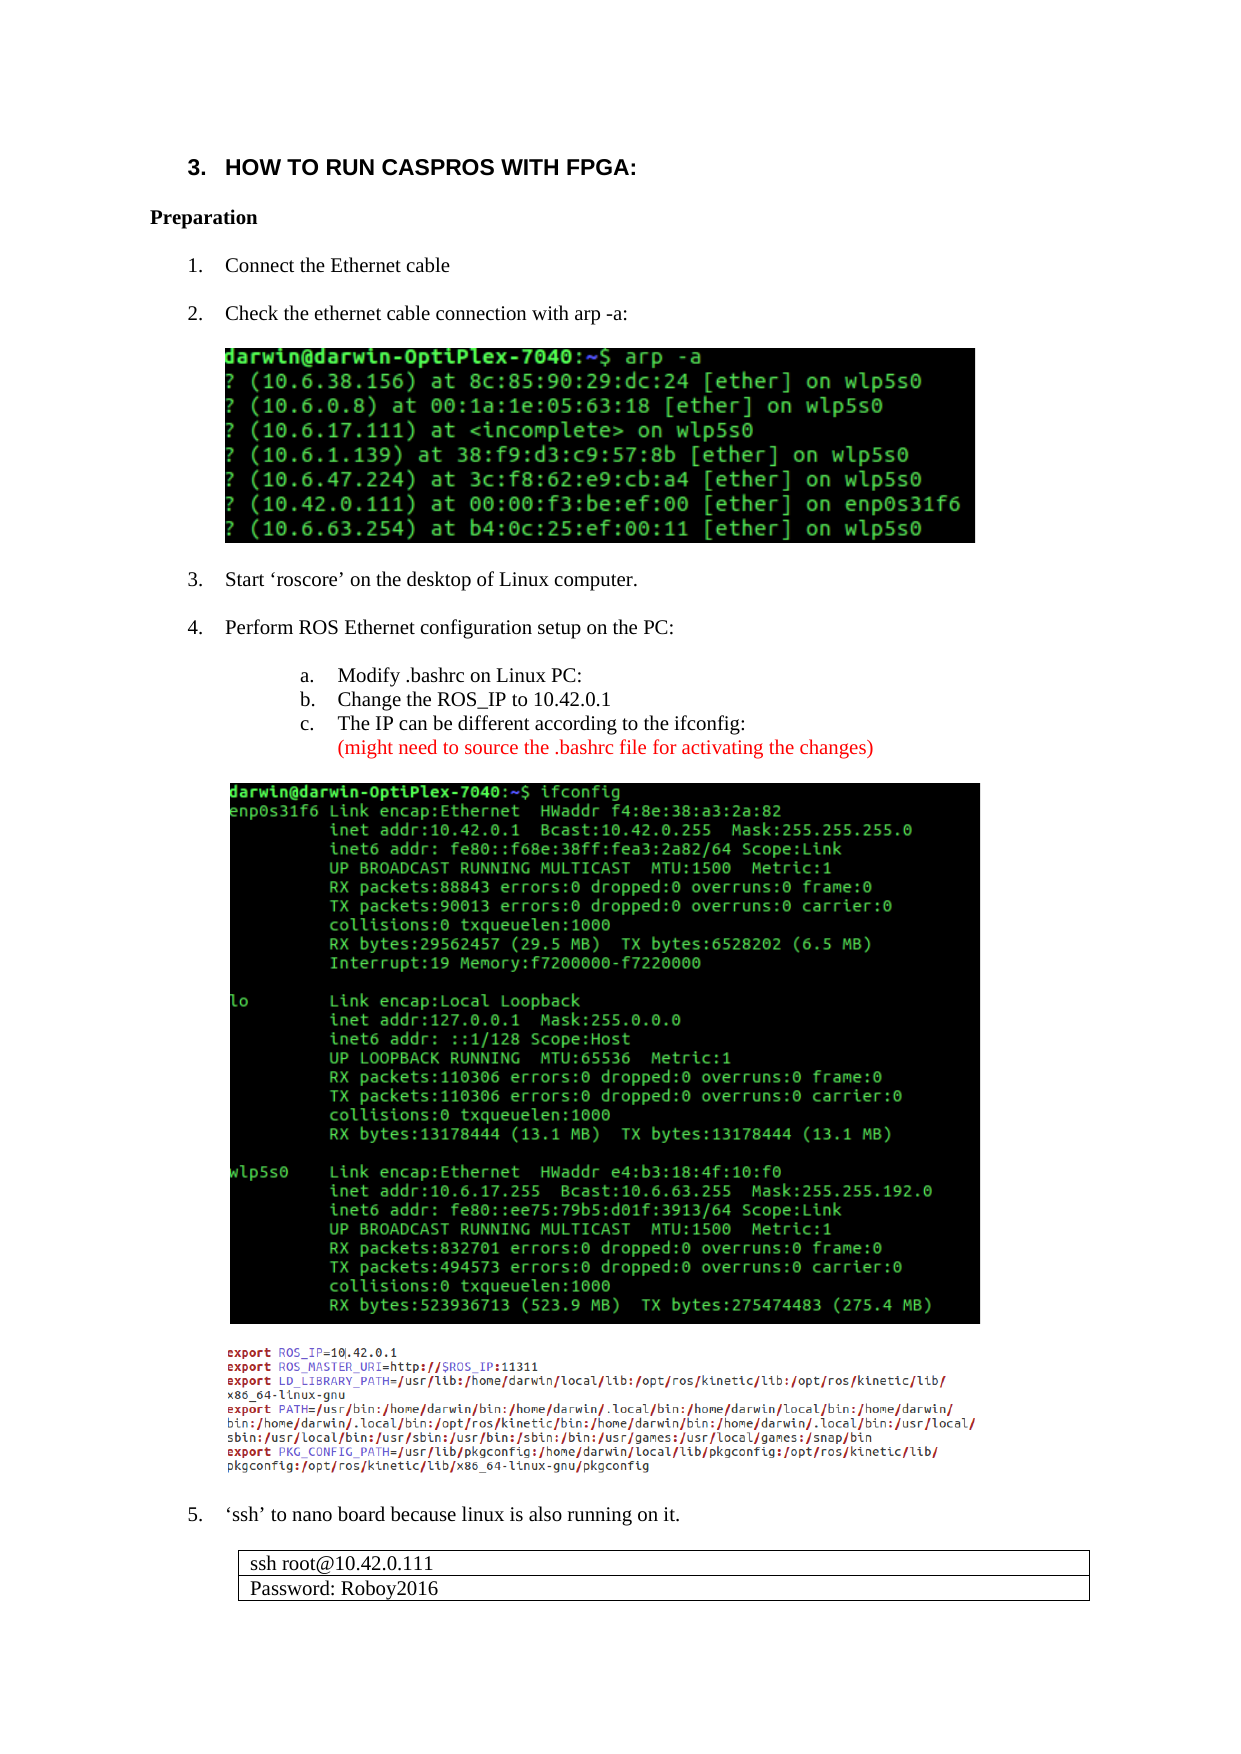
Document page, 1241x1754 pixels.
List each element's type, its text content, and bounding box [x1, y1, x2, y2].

picture [225, 348, 976, 543]
table_cell Password: Roboy2016 [239, 1576, 1089, 1600]
list Connect the Ethernet cable [187, 253, 1090, 277]
list Start ‘roscore’ on the desktop of Linux computer. [187, 567, 1090, 591]
list ‘ssh’ to nano board because linux is also running on it. [187, 1502, 1090, 1526]
list Modify .bashrc on Linux PC: [300, 663, 1090, 687]
list Change the ROS_IP to 10.42.0.1 [300, 687, 1090, 711]
picture [230, 783, 981, 1324]
list (might need to source the .bashrc file for activating the changes) [337, 735, 1090, 759]
text Preparation [150, 204, 1090, 229]
subtitle HOW TO RUN CASPROS WITH FPGA: [187, 154, 1090, 181]
table_header ssh root@10.42.0.111 [239, 1551, 1089, 1575]
picture [228, 1348, 979, 1478]
list Perform ROS Ethernet configuration setup on the PC: [187, 615, 1090, 639]
list Check the ethernet cable connection with arp -a: [187, 301, 1090, 325]
list The IP can be different according to the ifconfig: [300, 711, 1090, 735]
